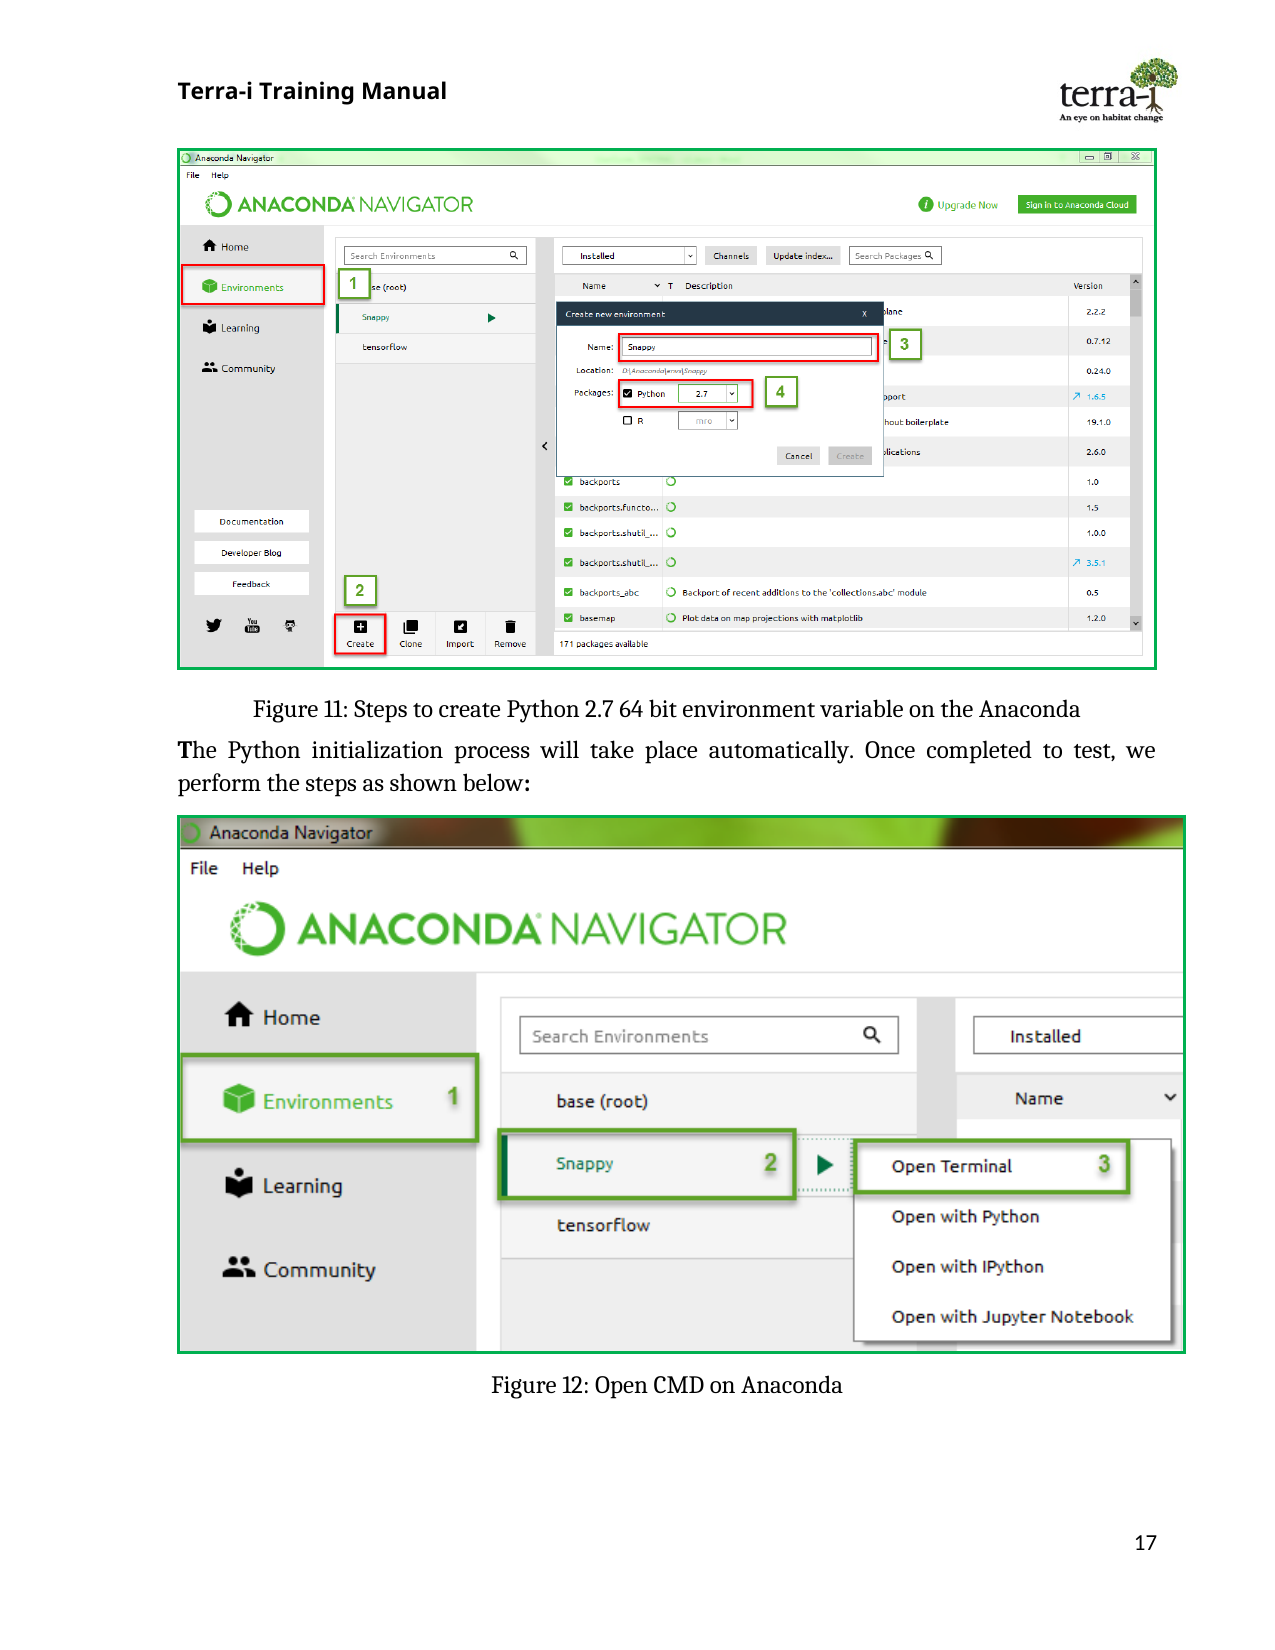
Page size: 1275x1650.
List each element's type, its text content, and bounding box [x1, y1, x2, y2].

picture [180, 151, 1154, 667]
picture [1052, 29, 1182, 159]
text Figure 12: Open CMD on Anaconda [177, 1371, 1157, 1399]
text The Python initialization process will take place automatically. Once completed to test, we perform the steps as shown below: [177, 736, 1157, 798]
picture [180, 818, 1183, 1351]
text Figure 11: Steps to create Python 2.7 64 bit environment variable on the Anaconda [177, 695, 1157, 723]
